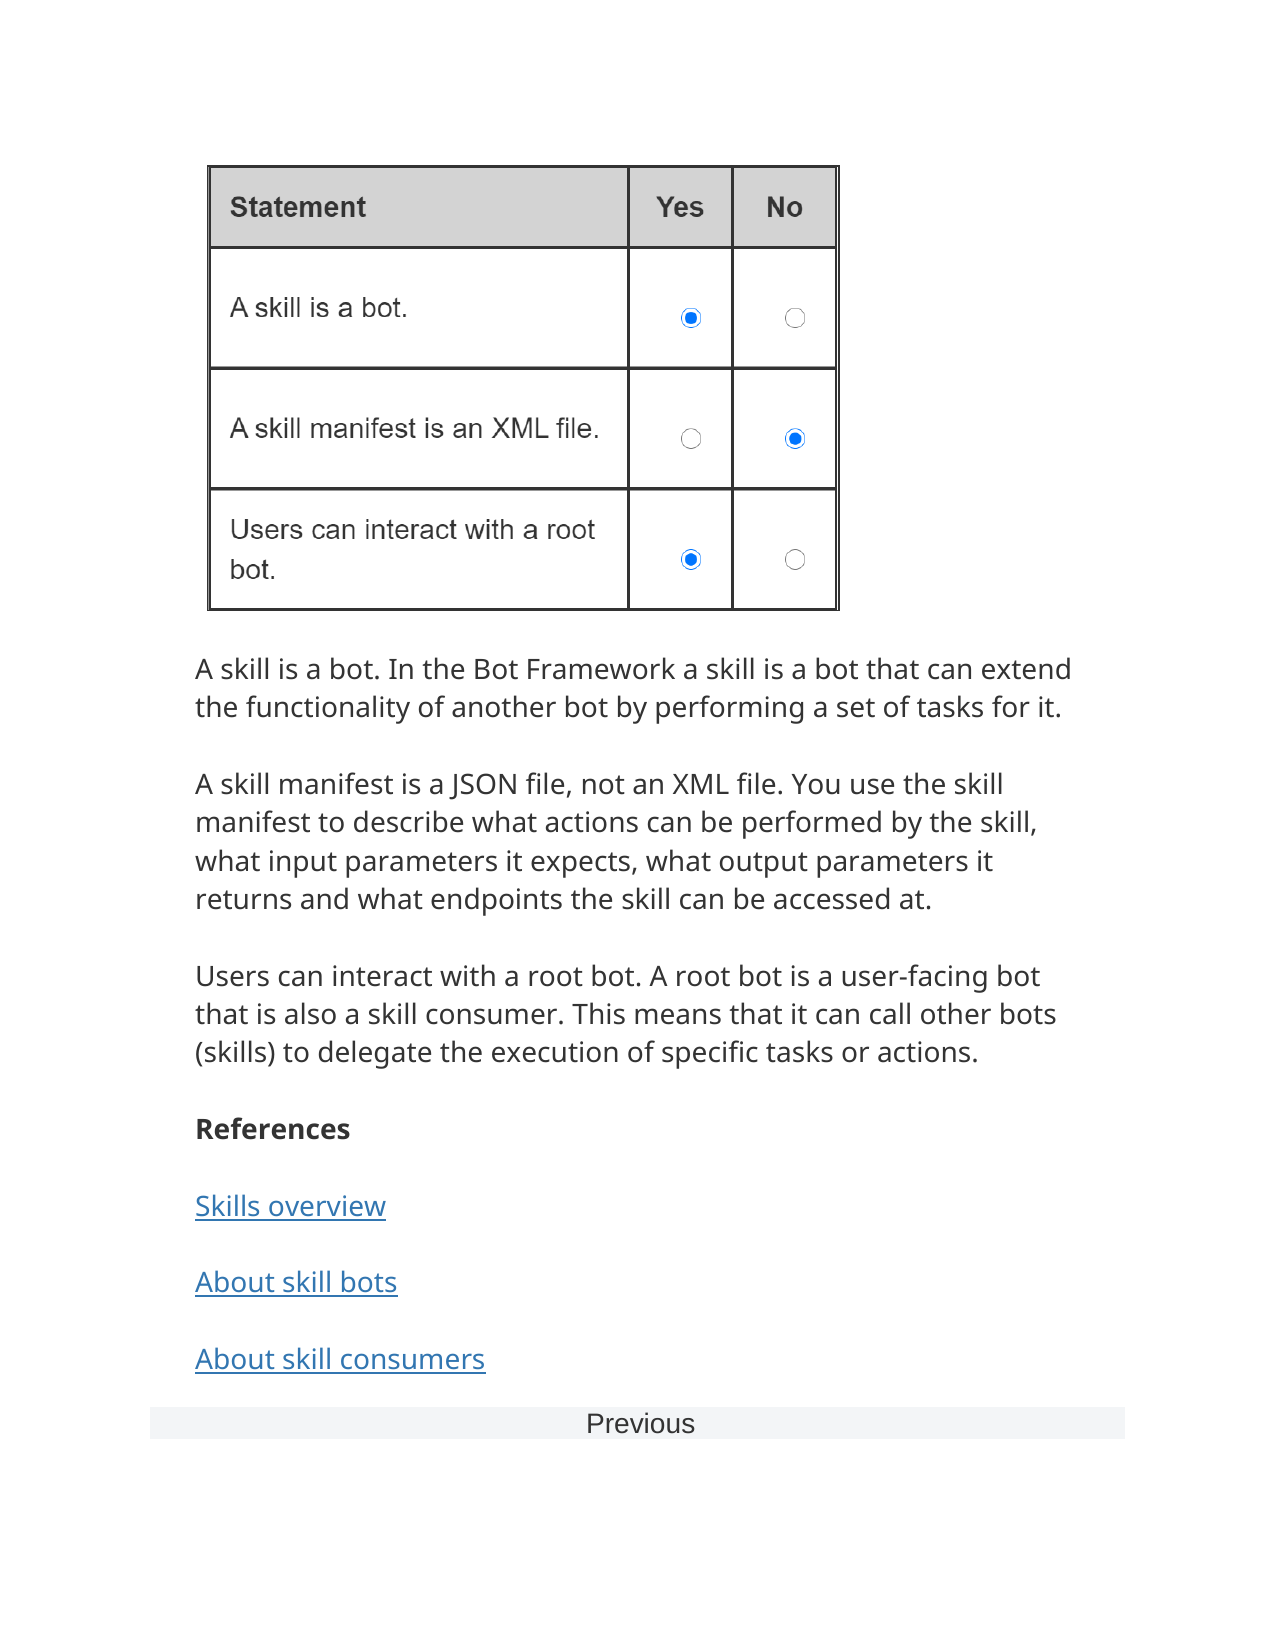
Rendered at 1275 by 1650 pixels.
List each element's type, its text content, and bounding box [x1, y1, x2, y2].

text A skill is a bot. In the Bot Framework a skill is a bot that can extend the functionality of another bot by performing a set of tasks for it. A skill manifest is a JSON file, not an XML file. You use the skill manifest to describe what actions can be performed by the skill, what input parameters it expects, what output parameters it returns and what endpoints the skill can be accessed at. Users can interact with a root bot. A root bot is a user-facing bot that is also a skill consumer. This means that it can call other bots (skills) to delegate the execution of specific tasks or actions. References Skills overview About skill bots About skill consumers [195, 649, 1080, 1378]
picture [194, 150, 852, 621]
text Previous [150, 1407, 1125, 1439]
